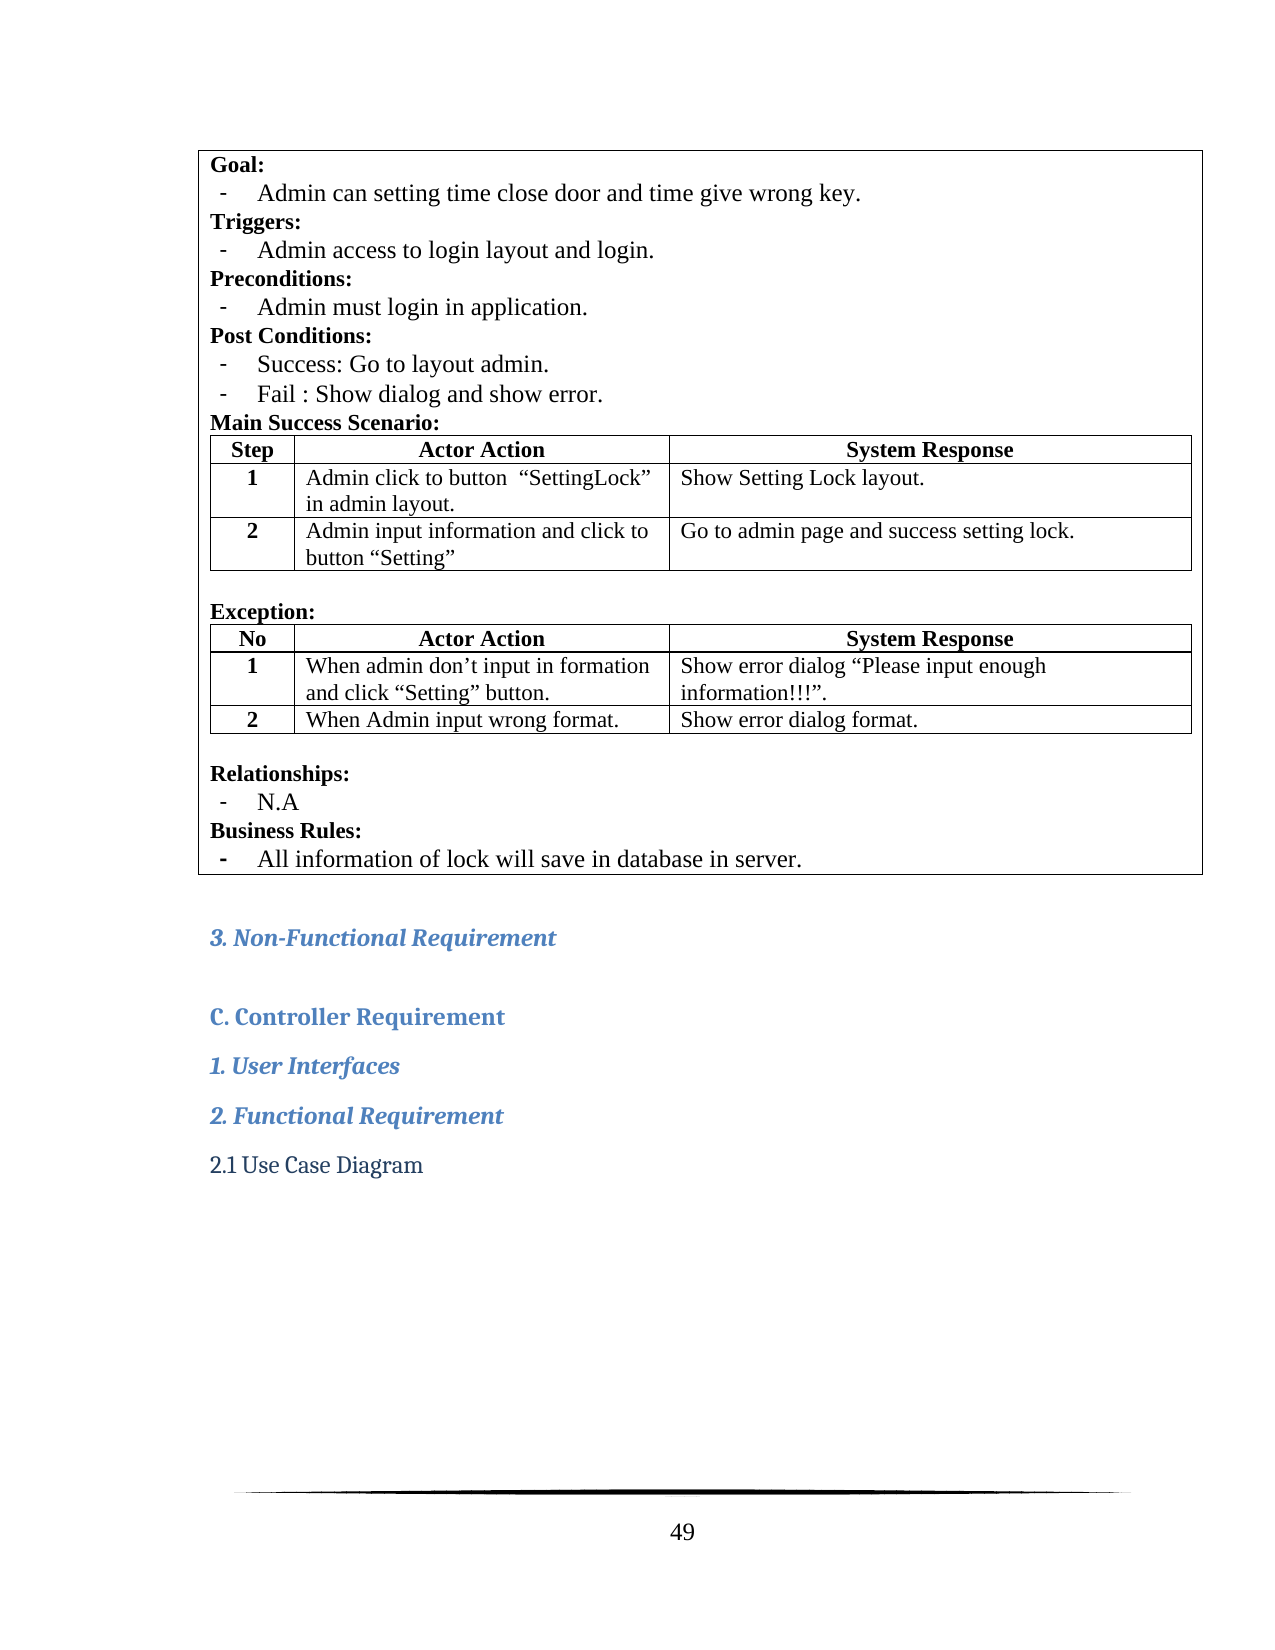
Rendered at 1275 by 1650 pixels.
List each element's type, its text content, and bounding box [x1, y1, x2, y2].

subtitle C. Controller Requirement [210, 1003, 1155, 1031]
subtitle 2.1 Use Case Diagram [210, 1151, 1155, 1180]
subtitle 3. Non-Functional Requirement [210, 924, 1155, 953]
picture [234, 1488, 1132, 1497]
subtitle 1. User Interfaces [210, 1052, 1155, 1081]
subtitle 2. Functional Requirement [210, 1102, 1155, 1131]
